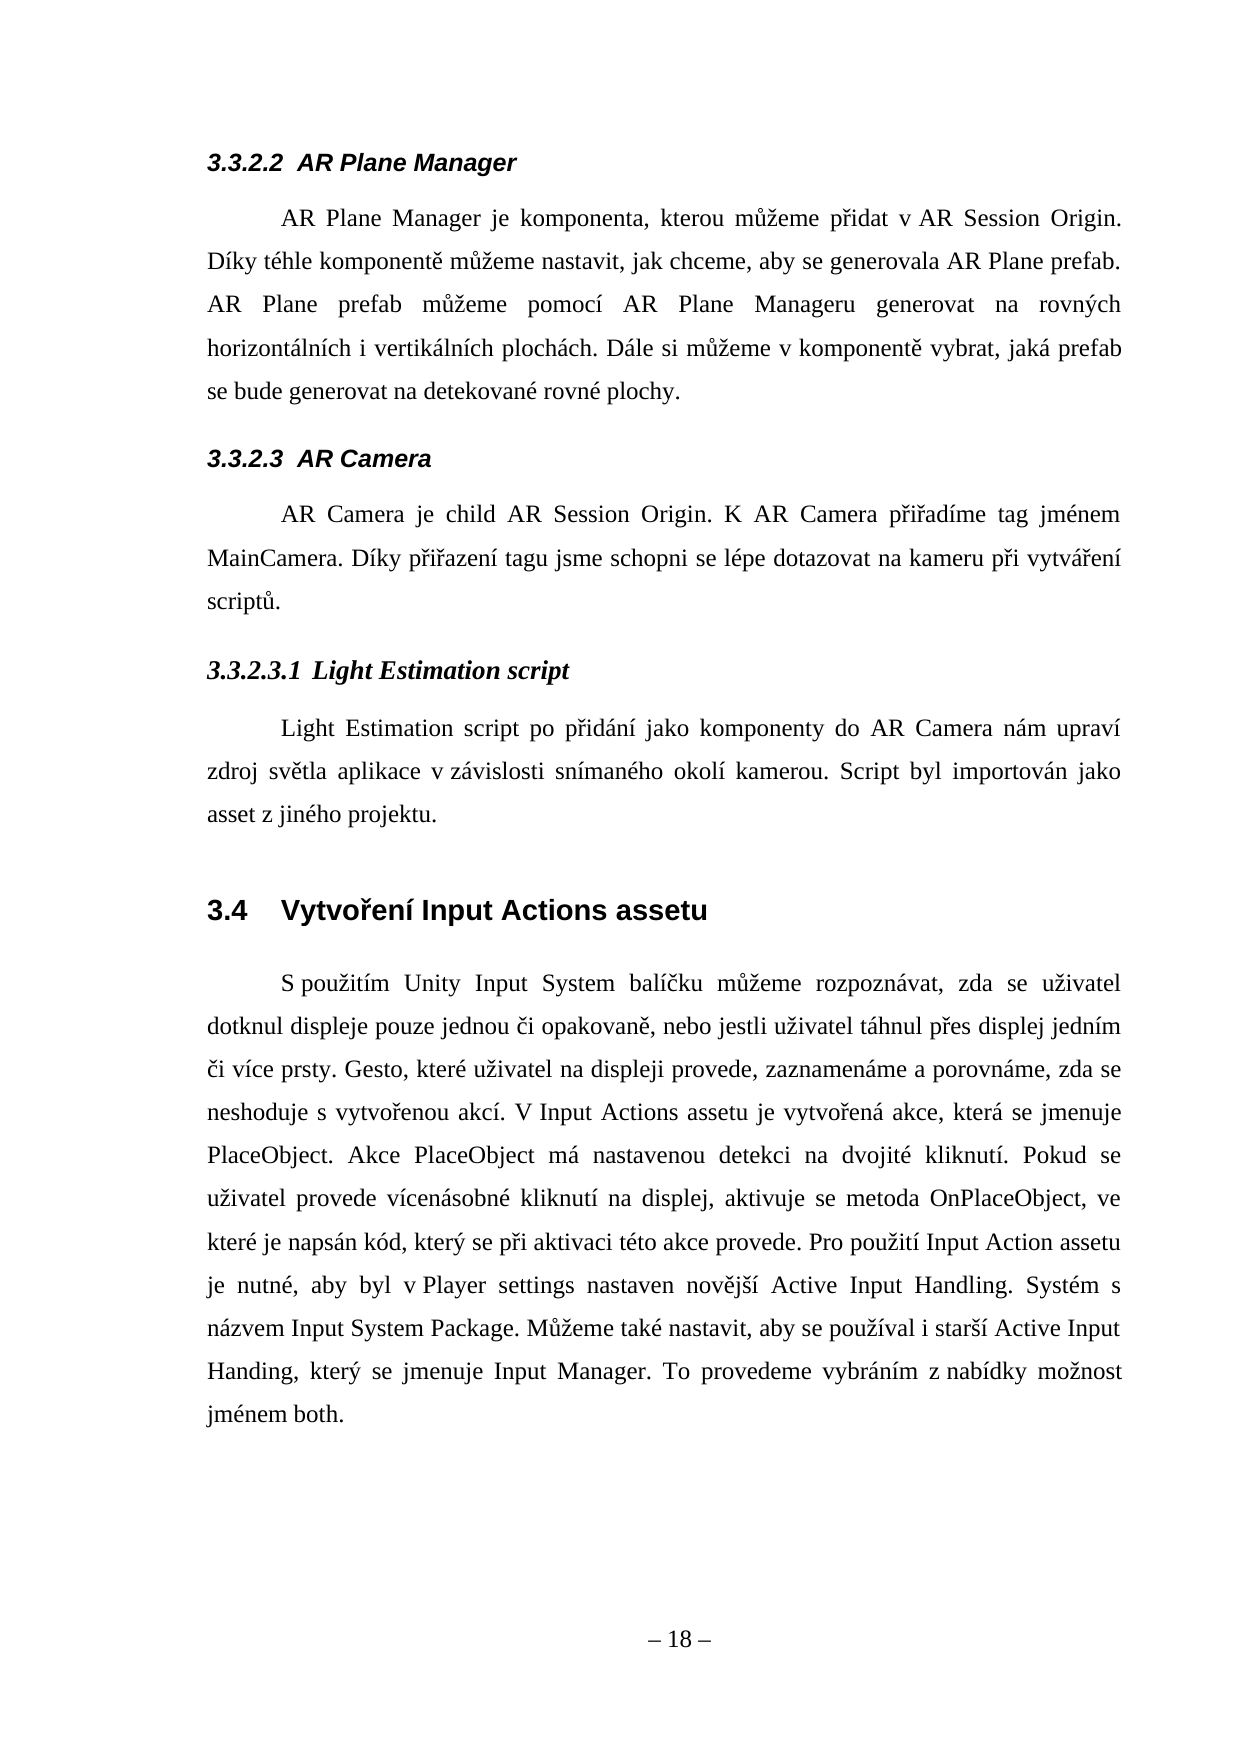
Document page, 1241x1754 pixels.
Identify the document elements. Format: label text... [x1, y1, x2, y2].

text Light Estimation script po přidání jako komponenty do AR Camera nám upraví zdroj světla aplikace v závislosti snímaného okolí kamerou. Script byl importován jako asset z jiného projektu. [207, 713, 1122, 828]
subtitle Vytvoření Input Actions assetu [207, 892, 1122, 926]
text AR Camera je child AR Session Origin. K AR Camera přiřadíme tag jménem MainCamera. Díky přiřazení tagu jsme schopni se lépe dotazovat na kameru při vytváření scriptů. [207, 499, 1122, 614]
subtitle AR Camera [207, 444, 1122, 473]
text S použitím Unity Input System balíčku můžeme rozpoznávat, zda se uživatel dotknul displeje pouze jednou či opakovaně, nebo jestli uživatel táhnul přes displej jedním či více prsty. Gesto, které uživatel na displeji provede, zaznamenáme a porovnáme, zda se neshoduje s vytvořenou akcí. V Input Actions assetu je vytvořená akce, která se jmenuje PlaceObject. Akce PlaceObject má nastavenou detekci na dvojité kliknutí. Pokud se uživatel provede vícenásobné kliknutí na displej, aktivuje se metoda OnPlaceObject, ve které je napsán kód, který se při aktivaci této akce provede. Pro použití Input Action assetu je nutné, aby byl v Player settings nastaven novější Active Input Handling. Systém s názvem Input System Package. Můžeme také nastavit, aby se používal i starší Active Input Handing, který se jmenuje Input Manager. To provedeme vybráním z nabídky možnost jménem both. [207, 968, 1122, 1428]
text AR Plane Manager je komponenta, kterou můžeme přidat v AR Session Origin. Díky téhle komponentě můžeme nastavit, jak chceme, aby se generovala AR Plane prefab. AR Plane prefab můžeme pomocí AR Plane Manageru generovat na rovných horizontálních i vertikálních plochách. Dále si můžeme v komponentě vybrat, jaká prefab se bude generovat na detekované rovné plochy. [207, 203, 1122, 404]
subtitle AR Plane Manager [207, 148, 1122, 176]
subtitle Light Estimation script [207, 654, 1122, 685]
